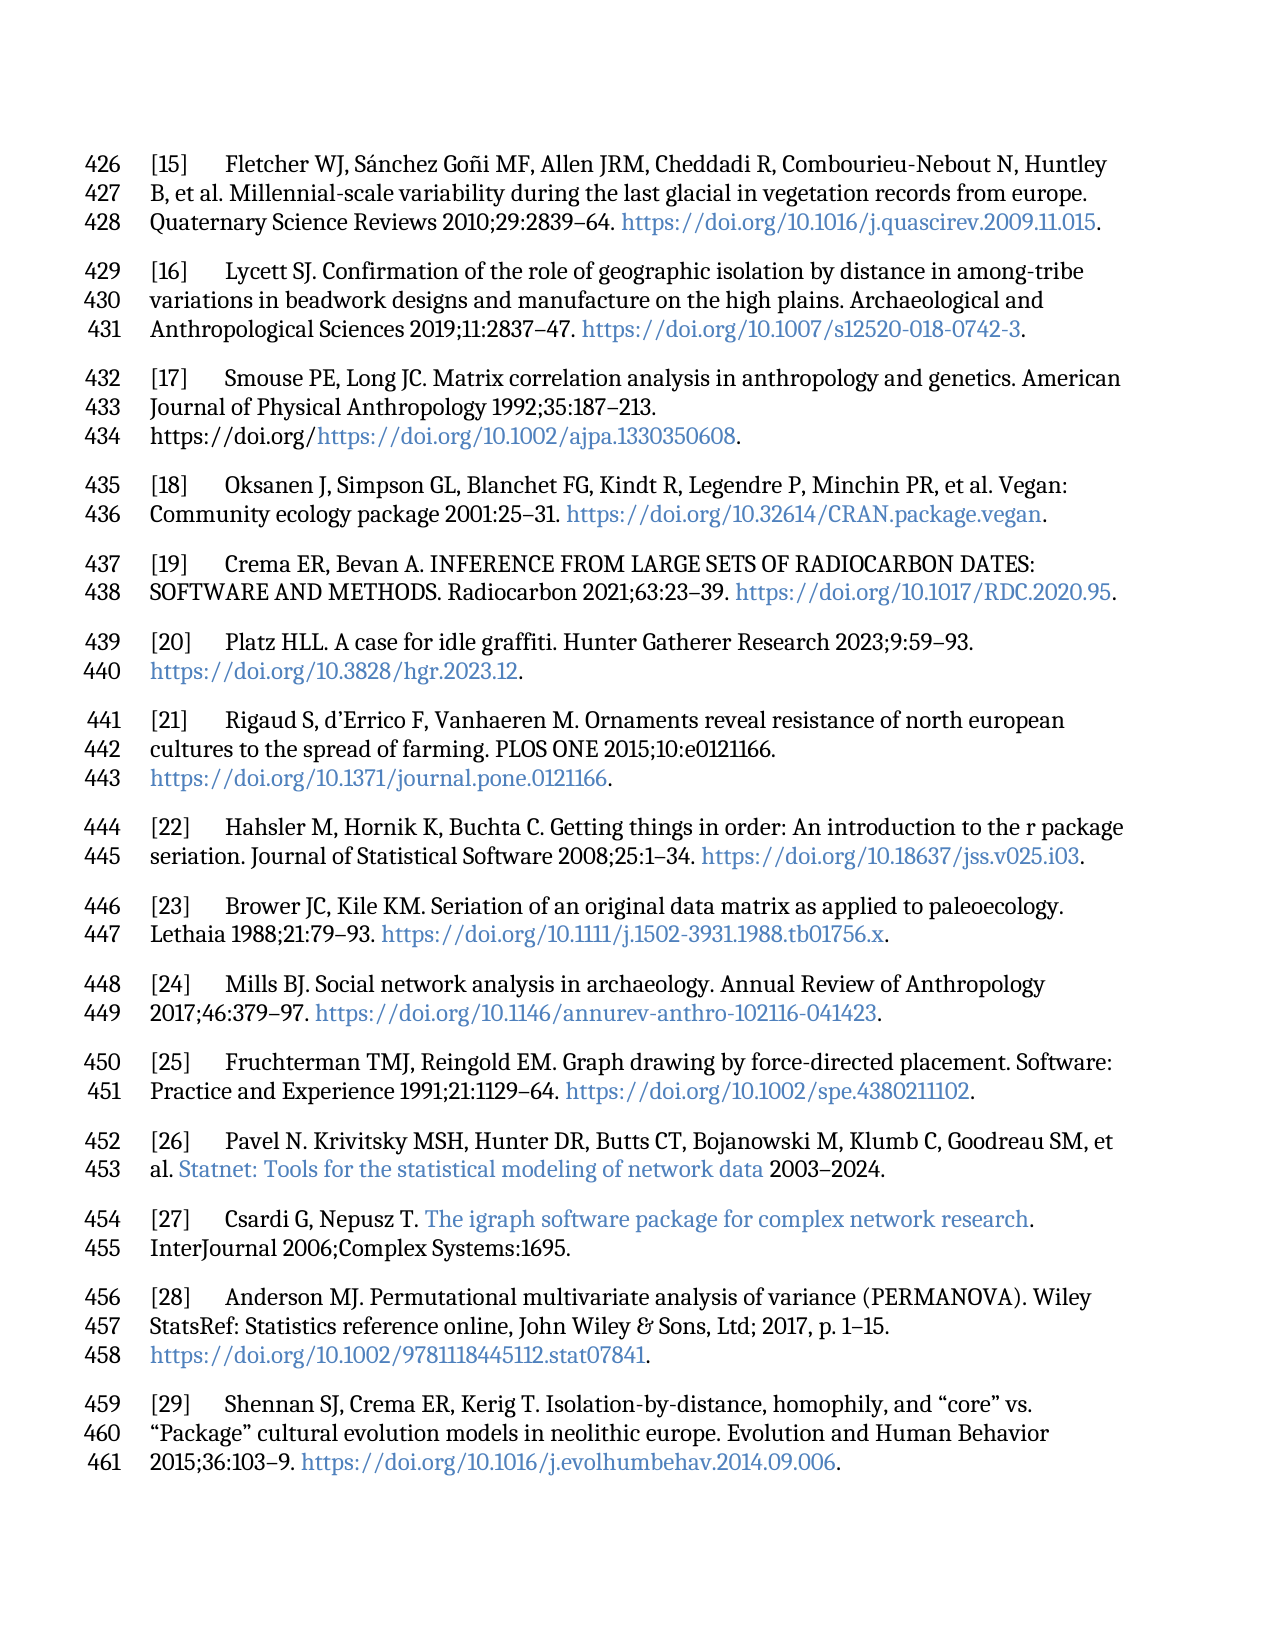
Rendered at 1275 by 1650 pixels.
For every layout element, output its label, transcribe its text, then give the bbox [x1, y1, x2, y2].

text [15] Fletcher WJ, Sánchez Goñi MF, Allen JRM, Cheddadi R, Combourieu-Nebout N, Huntley B, et al. Millennial-scale variability during the last glacial in vegetation records from europe. Quaternary Science Reviews 2010;29:2839–64. https://doi.org/10.1016/j.quascirev.2009.11.015. [150, 150, 1125, 236]
text [22] Hahsler M, Hornik K, Buchta C. Getting things in order: An introduction to the r package seriation. Journal of Statistical Software 2008;25:1–34. https://doi.org/10.18637/jss.v025.i03. [150, 813, 1125, 871]
text [28] Anderson MJ. Permutational multivariate analysis of variance (PERMANOVA). Wiley StatsRef: Statistics reference online, John Wiley & Sons, Ltd; 2017, p. 1–15. https://doi.org/10.1002/9781118445112.stat07841. [150, 1283, 1125, 1369]
text [24] Mills BJ. Social network analysis in archaeology. Annual Review of Anthropology 2017;46:379–97. https://doi.org/10.1146/annurev-anthro-102116-041423. [150, 970, 1125, 1027]
text [18] Oksanen J, Simpson GL, Blanchet FG, Kindt R, Legendre P, Minchin PR, et al. Vegan: Community ecology package 2001:25–31. https://doi.org/10.32614/CRAN.package.vegan. [150, 471, 1125, 529]
text [19] Crema ER, Bevan A. INFERENCE FROM LARGE SETS OF RADIOCARBON DATES: SOFTWARE AND METHODS. Radiocarbon 2021;63:23–39. https://doi.org/10.1017/RDC.2020.95. [150, 549, 1125, 607]
text [25] Fruchterman TMJ, Reingold EM. Graph drawing by force-directed placement. Software: Practice and Experience 1991;21:1129–64. https://doi.org/10.1002/spe.4380211102. [150, 1048, 1125, 1106]
text [16] Lycett SJ. Confirmation of the role of geographic isolation by distance in among-tribe variations in beadwork designs and manufacture on the high plains. Archaeological and Anthropological Sciences 2019;11:2837–47. https://doi.org/10.1007/s12520-018-0742-3. [150, 257, 1125, 343]
text [21] Rigaud S, d’Errico F, Vanhaeren M. Ornaments reveal resistance of north european cultures to the spread of farming. PLOS ONE 2015;10:e0121166. https://doi.org/10.1371/journal.pone.0121166. [150, 706, 1125, 792]
text [29] Shennan SJ, Crema ER, Kerig T. Isolation-by-distance, homophily, and “core” vs. “Package” cultural evolution models in neolithic europe. Evolution and Human Behavior 2015;36:103–9. https://doi.org/10.1016/j.evolhumbehav.2014.09.006. [150, 1390, 1125, 1477]
text [20] Platz HLL. A case for idle graffiti. Hunter Gatherer Research 2023;9:59–93. https://doi.org/10.3828/hgr.2023.12. [150, 628, 1125, 685]
text [17] Smouse PE, Long JC. Matrix correlation analysis in anthropology and genetics. American Journal of Physical Anthropology 1992;35:187–213. https://doi.org/https://doi.org/10.1002/ajpa.1330350608. [150, 364, 1125, 450]
text [26] Pavel N. Krivitsky MSH, Hunter DR, Butts CT, Bojanowski M, Klumb C, Goodreau SM, et al. Statnet: Tools for the statistical modeling of network data 2003–2024. [150, 1127, 1125, 1184]
text [27] Csardi G, Nepusz T. The igraph software package for complex network research. InterJournal 2006;Complex Systems:1695. [150, 1205, 1125, 1262]
text [23] Brower JC, Kile KM. Seriation of an original data matrix as applied to paleoecology. Lethaia 1988;21:79–93. https://doi.org/10.1111/j.1502-3931.1988.tb01756.x. [150, 892, 1125, 949]
